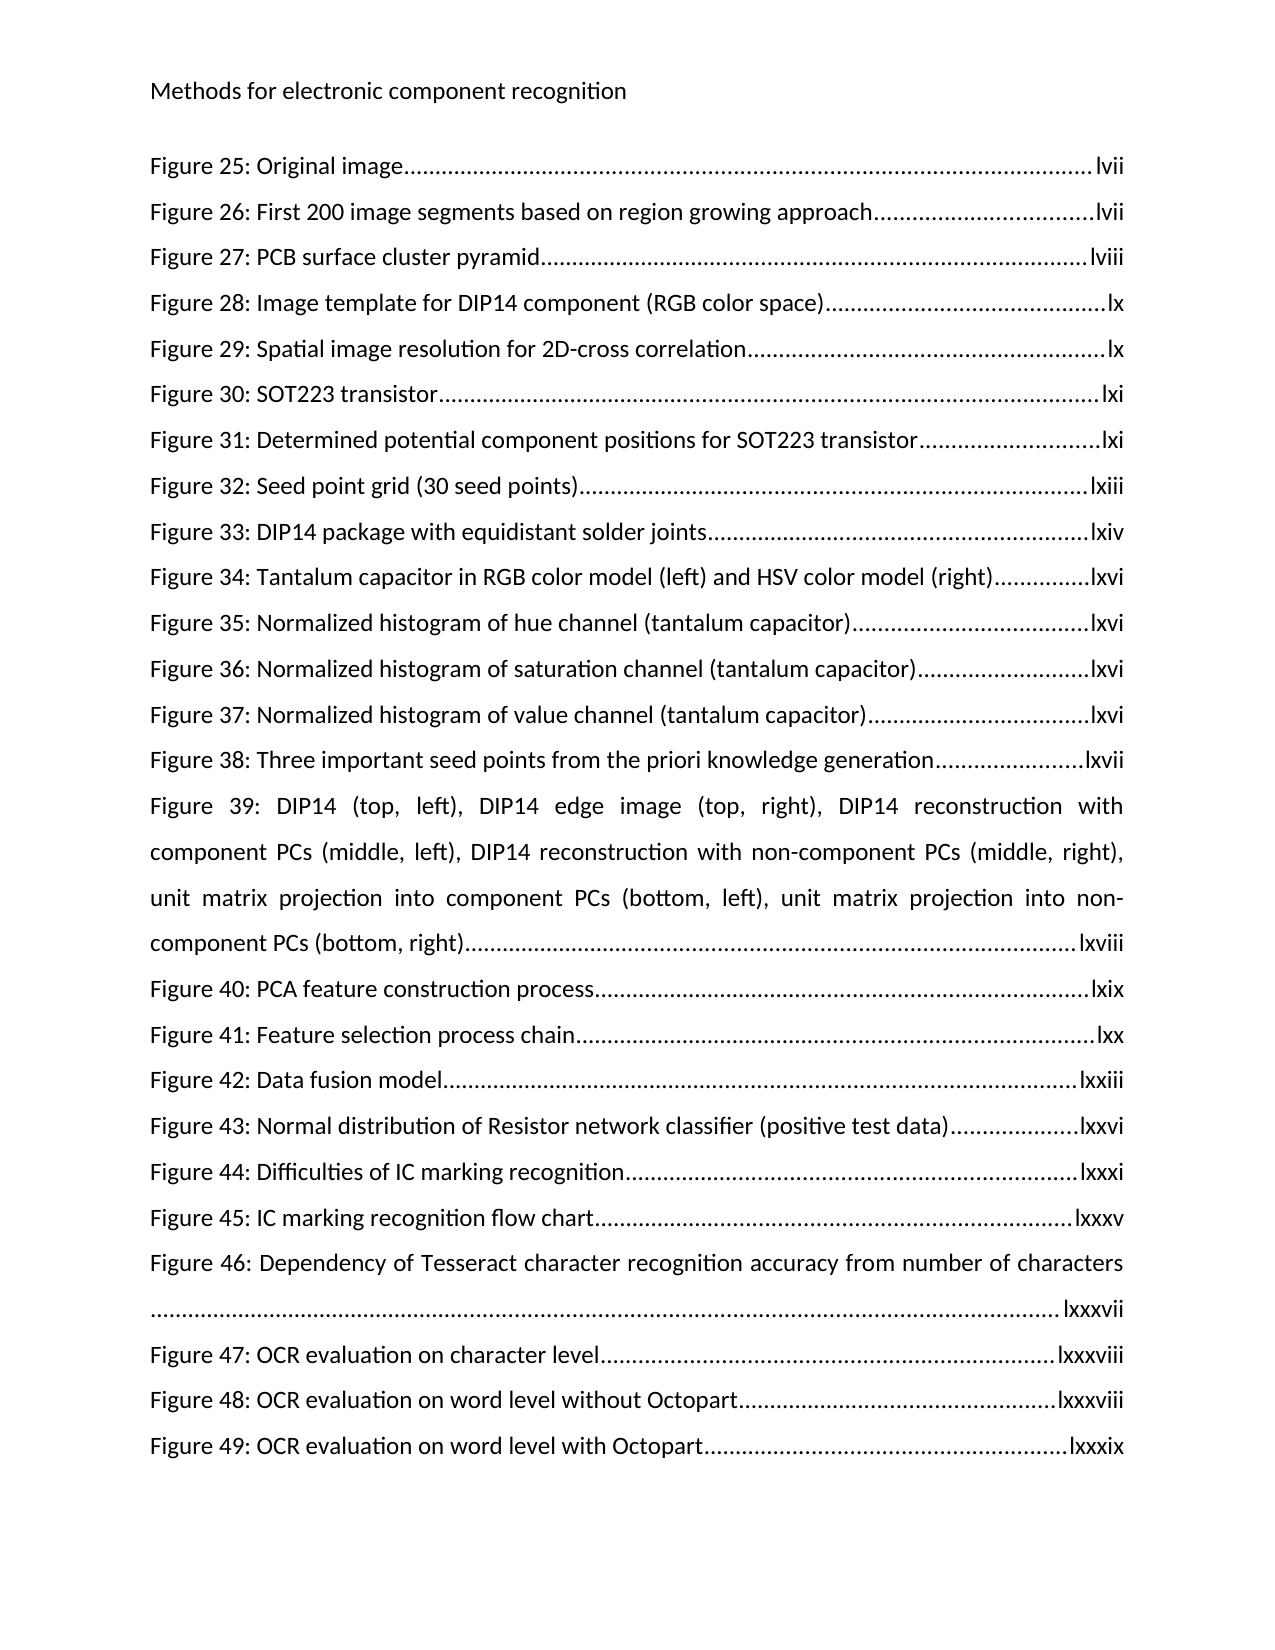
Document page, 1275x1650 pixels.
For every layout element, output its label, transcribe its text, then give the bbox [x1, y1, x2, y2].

text Figure 26: First 200 image segments based on region growing approach lvii [150, 196, 1125, 226]
text Figure 27: PCB surface cluster pyramid lviii [150, 241, 1125, 272]
text Figure 45: IC marking recognition flow chart lxxxv [150, 1202, 1125, 1232]
text Figure 31: Determined potential component positions for SOT223 transistor lxi [150, 424, 1125, 455]
text Figure 48: OCR evaluation on word level without Octopart lxxxviii [150, 1385, 1125, 1415]
text Figure 39: DIP14 (top, left), DIP14 edge image (top, right), DIP14 reconstruction with component PCs (middle, left), DIP14 reconstruction with non-component PCs (middle, right), unit matrix projection into component PCs (bottom, left), unit matrix projection into non-component PCs (bottom, right) lxviii [150, 790, 1125, 958]
text Figure 49: OCR evaluation on word level with Octopart lxxxix [150, 1430, 1125, 1461]
text Figure 41: Feature selection process chain lxx [150, 1019, 1125, 1049]
text Figure 25: Original image lvii [150, 150, 1125, 181]
text Figure 32: Seed point grid (30 seed points) lxiii [150, 470, 1125, 501]
text Figure 43: Normal distribution of Resistor network classifier (positive test data) lxxvi [150, 1110, 1125, 1141]
text Figure 38: Three important seed points from the priori knowledge generation lxvii [150, 744, 1125, 775]
text Figure 35: Normalized histogram of hue channel (tantalum capacitor) lxvi [150, 607, 1125, 638]
text Figure 40: PCA feature construction process lxix [150, 973, 1125, 1004]
text Figure 47: OCR evaluation on character level lxxxviii [150, 1339, 1125, 1369]
text Figure 29: Spatial image resolution for 2D-cross correlation lx [150, 333, 1125, 363]
text Figure 46: Dependency of Tesseract character recognition accuracy from number of characters lxxxvii [150, 1247, 1125, 1324]
text Figure 30: SOT223 transistor lxi [150, 379, 1125, 409]
text Figure 36: Normalized histogram of saturation channel (tantalum capacitor) lxvi [150, 653, 1125, 683]
text Figure 37: Normalized histogram of value channel (tantalum capacitor) lxvi [150, 699, 1125, 729]
text Figure 33: DIP14 package with equidistant solder joints lxiv [150, 516, 1125, 546]
text Figure 44: Difficulties of IC marking recognition lxxxi [150, 1156, 1125, 1187]
text Figure 42: Data fusion model lxxiii [150, 1064, 1125, 1095]
text Figure 28: Image template for DIP14 component (RGB color space) lx [150, 287, 1125, 318]
text Figure 34: Tantalum capacitor in RGB color model (left) and HSV color model (right) lxvi [150, 562, 1125, 592]
